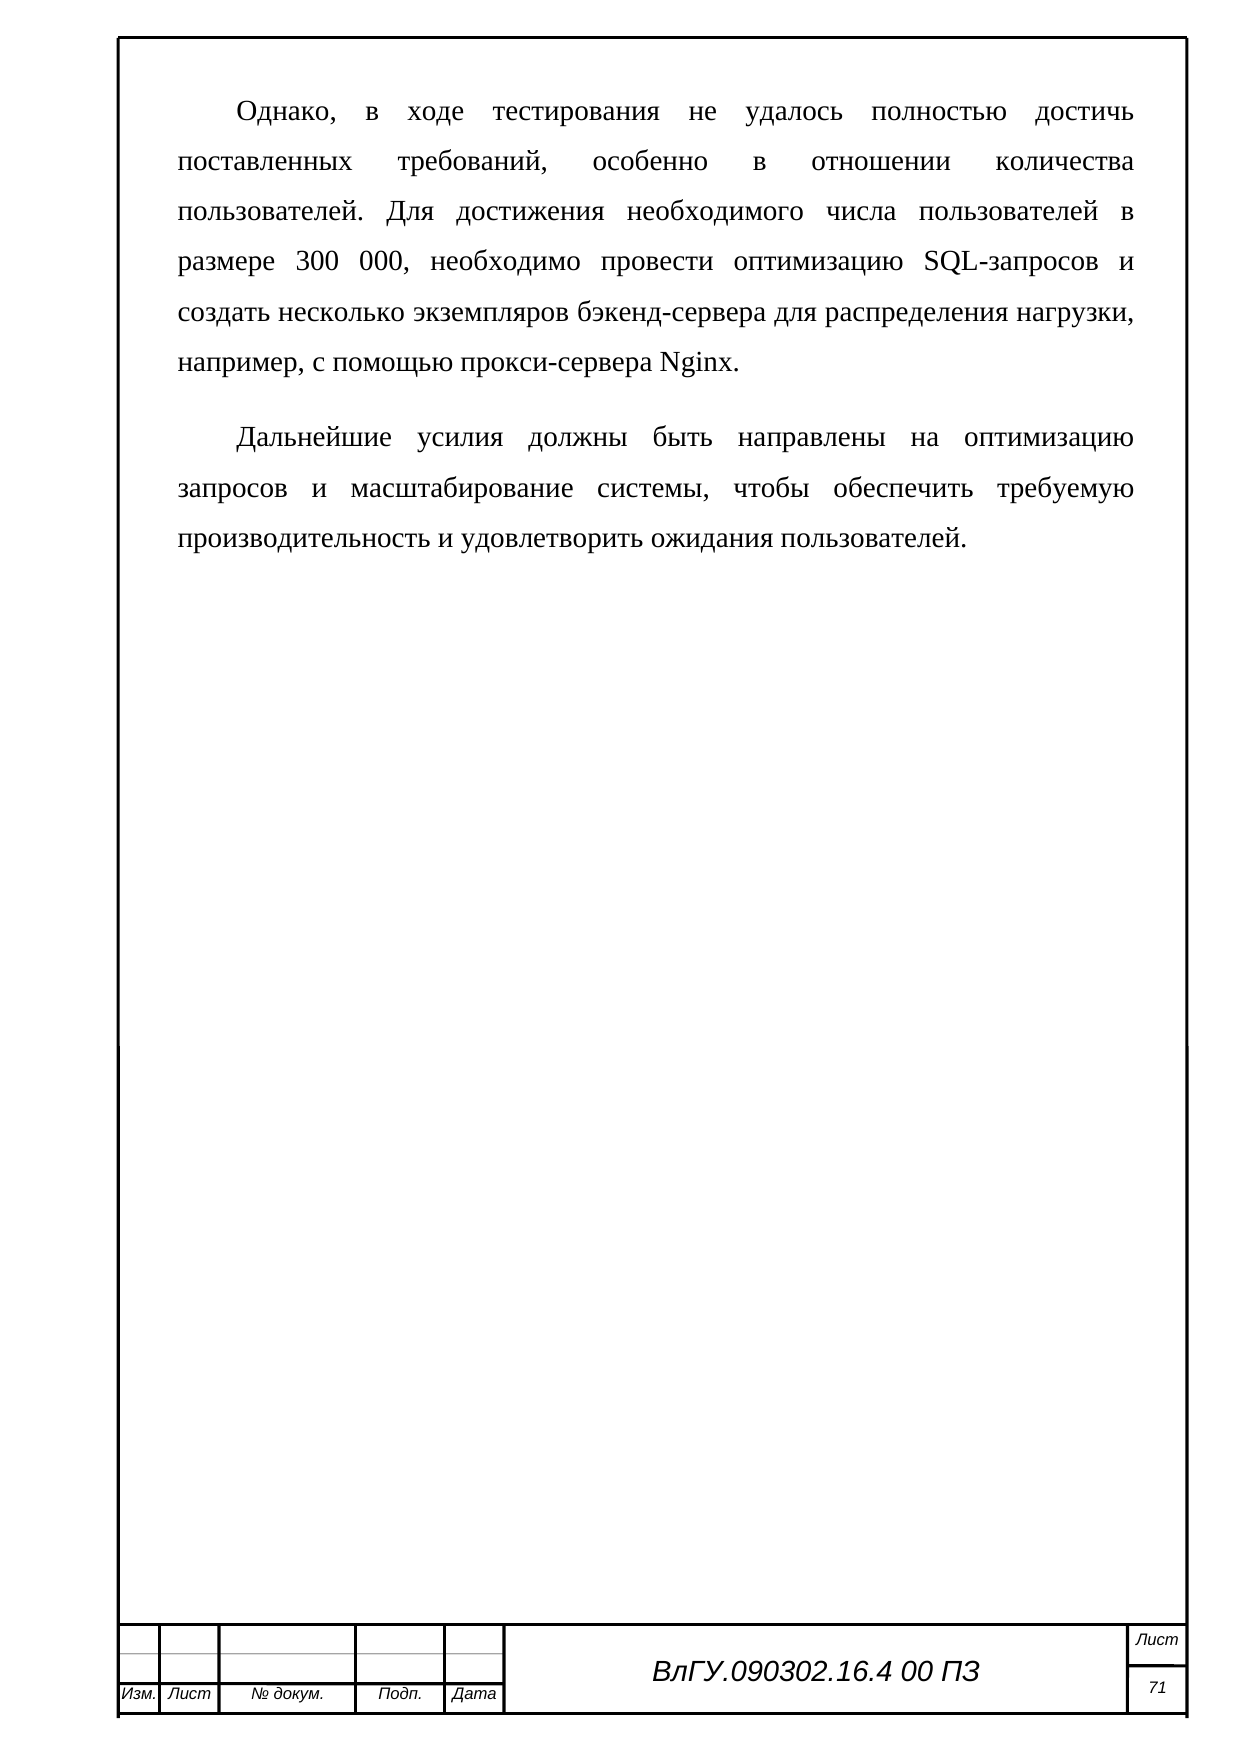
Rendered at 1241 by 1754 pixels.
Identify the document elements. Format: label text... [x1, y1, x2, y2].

text Однако, в ходе тестирования не удалось полностью достичь поставленных требований, особенно в отношении количества пользователей. Для достижения необходимого числа пользователей в размере 300 000, необходимо провести оптимизацию SQL-запросов и создать несколько экземпляров бэкенд-сервера для распределения нагрузки, например, с помощью прокси-сервера Nginx. [177, 93, 1135, 378]
text Дальнейшие усилия должны быть направлены на оптимизацию запросов и масштабирование системы, чтобы обеспечить требуемую производительность и удовлетворить ожидания пользователей. [177, 419, 1135, 554]
